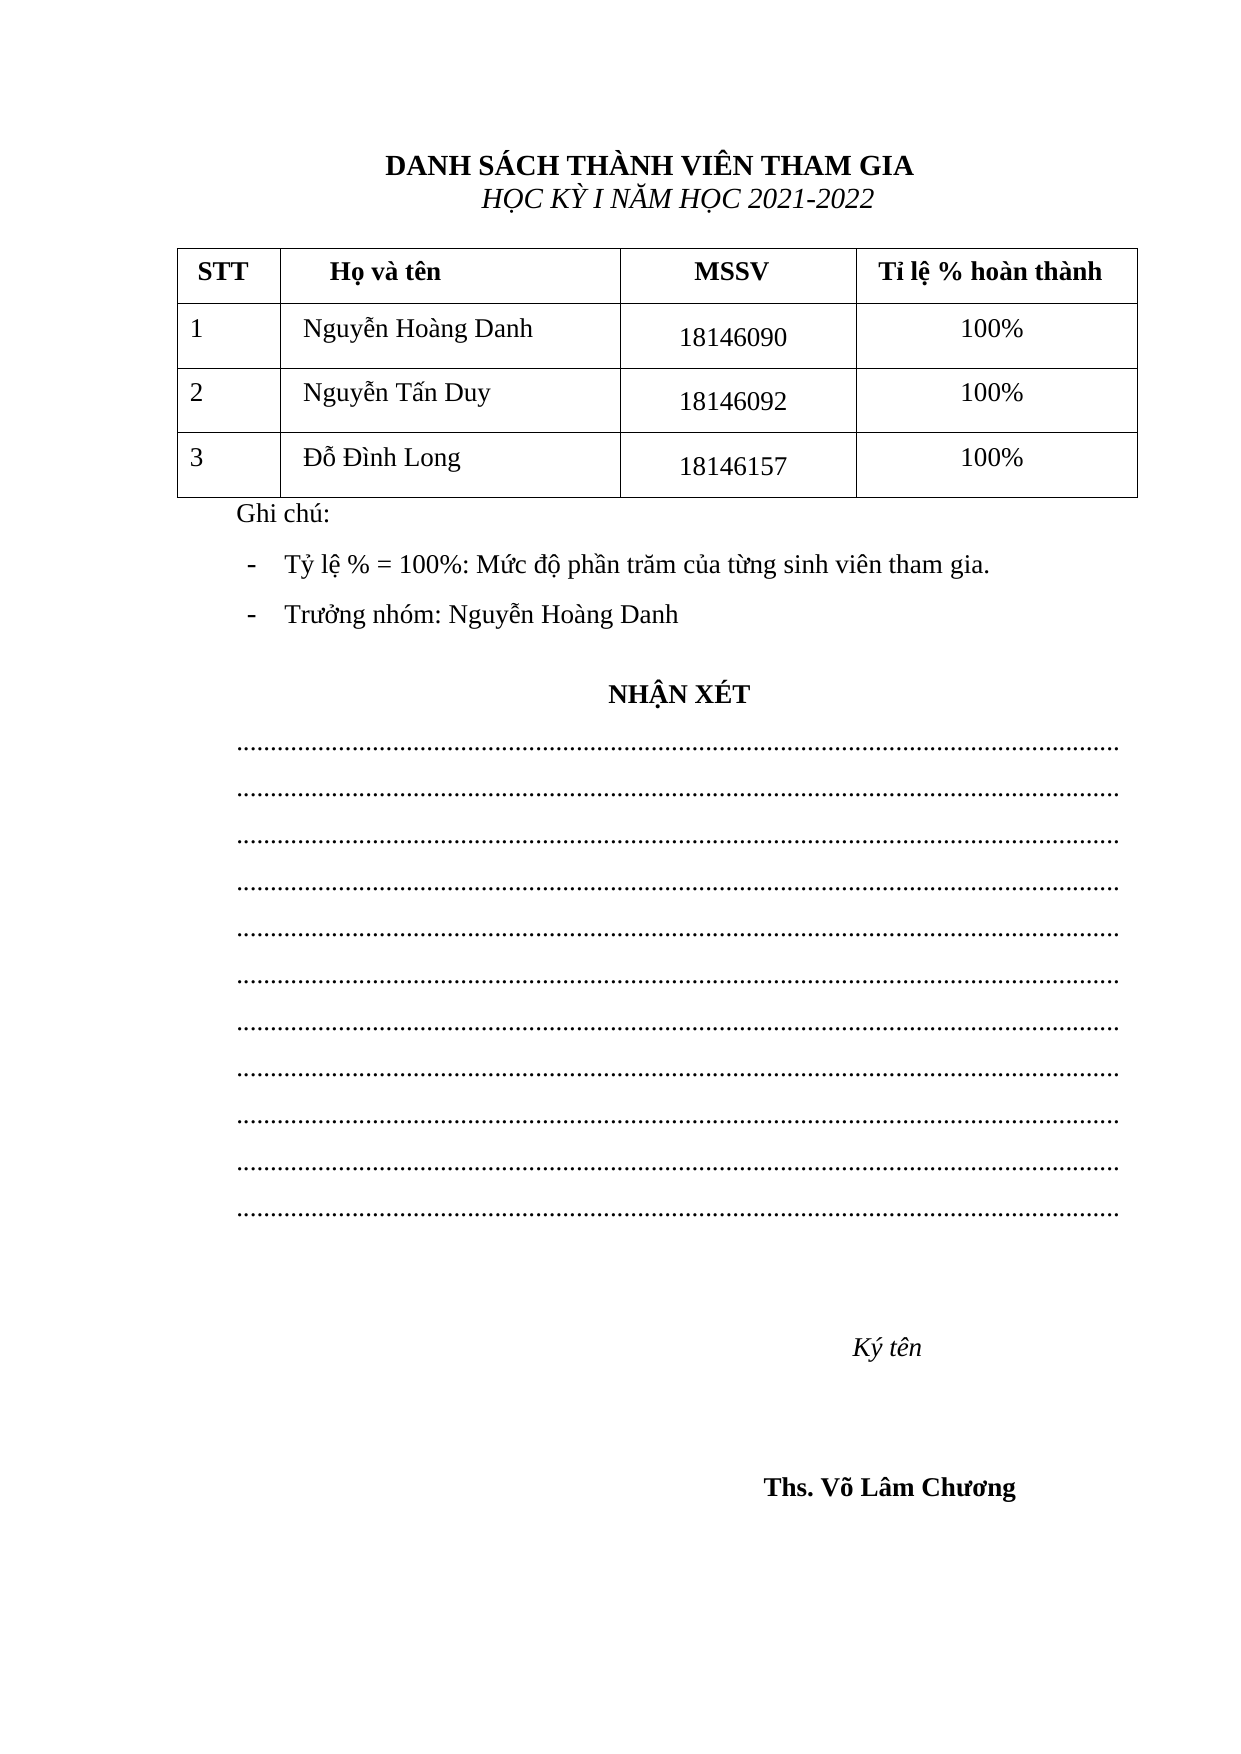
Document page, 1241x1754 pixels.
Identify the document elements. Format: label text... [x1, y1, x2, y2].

table_header Họ và tên [281, 249, 620, 303]
table_cell 2 [178, 369, 280, 432]
text Ths. Võ Lâm Chương [177, 1471, 1122, 1502]
table_cell 1 [178, 304, 280, 368]
table_cell Nguyễn Hoàng Danh [281, 304, 620, 368]
table_cell 100% [857, 304, 1137, 368]
list Tỷ lệ % = 100%: Mức độ phần trăm của từng sinh viên tham gia. [247, 546, 1122, 579]
table_header Tỉ lệ % hoàn thành [857, 249, 1137, 303]
table_header MSSV [621, 249, 856, 303]
text Ký tên [177, 1331, 1122, 1362]
table_cell 3 [178, 433, 280, 497]
table_cell Nguyễn Tấn Duy [281, 369, 620, 432]
text HỌC KỲ I NĂM HỌC 2021-2022 [177, 181, 1122, 215]
text DANH SÁCH THÀNH VIÊN THAM GIA [177, 148, 1122, 181]
text NHẬN XÉT [177, 678, 1122, 709]
table_cell 100% [857, 433, 1137, 497]
table_cell 18146157 [621, 433, 856, 497]
table_cell 100% [857, 369, 1137, 432]
text Ghi chú: [177, 498, 1122, 529]
table_cell 18146092 [621, 369, 856, 432]
table_cell 18146090 [621, 304, 856, 368]
table_cell Đỗ Đình Long [281, 433, 620, 497]
table_header STT [178, 249, 280, 303]
list Trưởng nhóm: Nguyễn Hoàng Danh [247, 596, 1122, 630]
